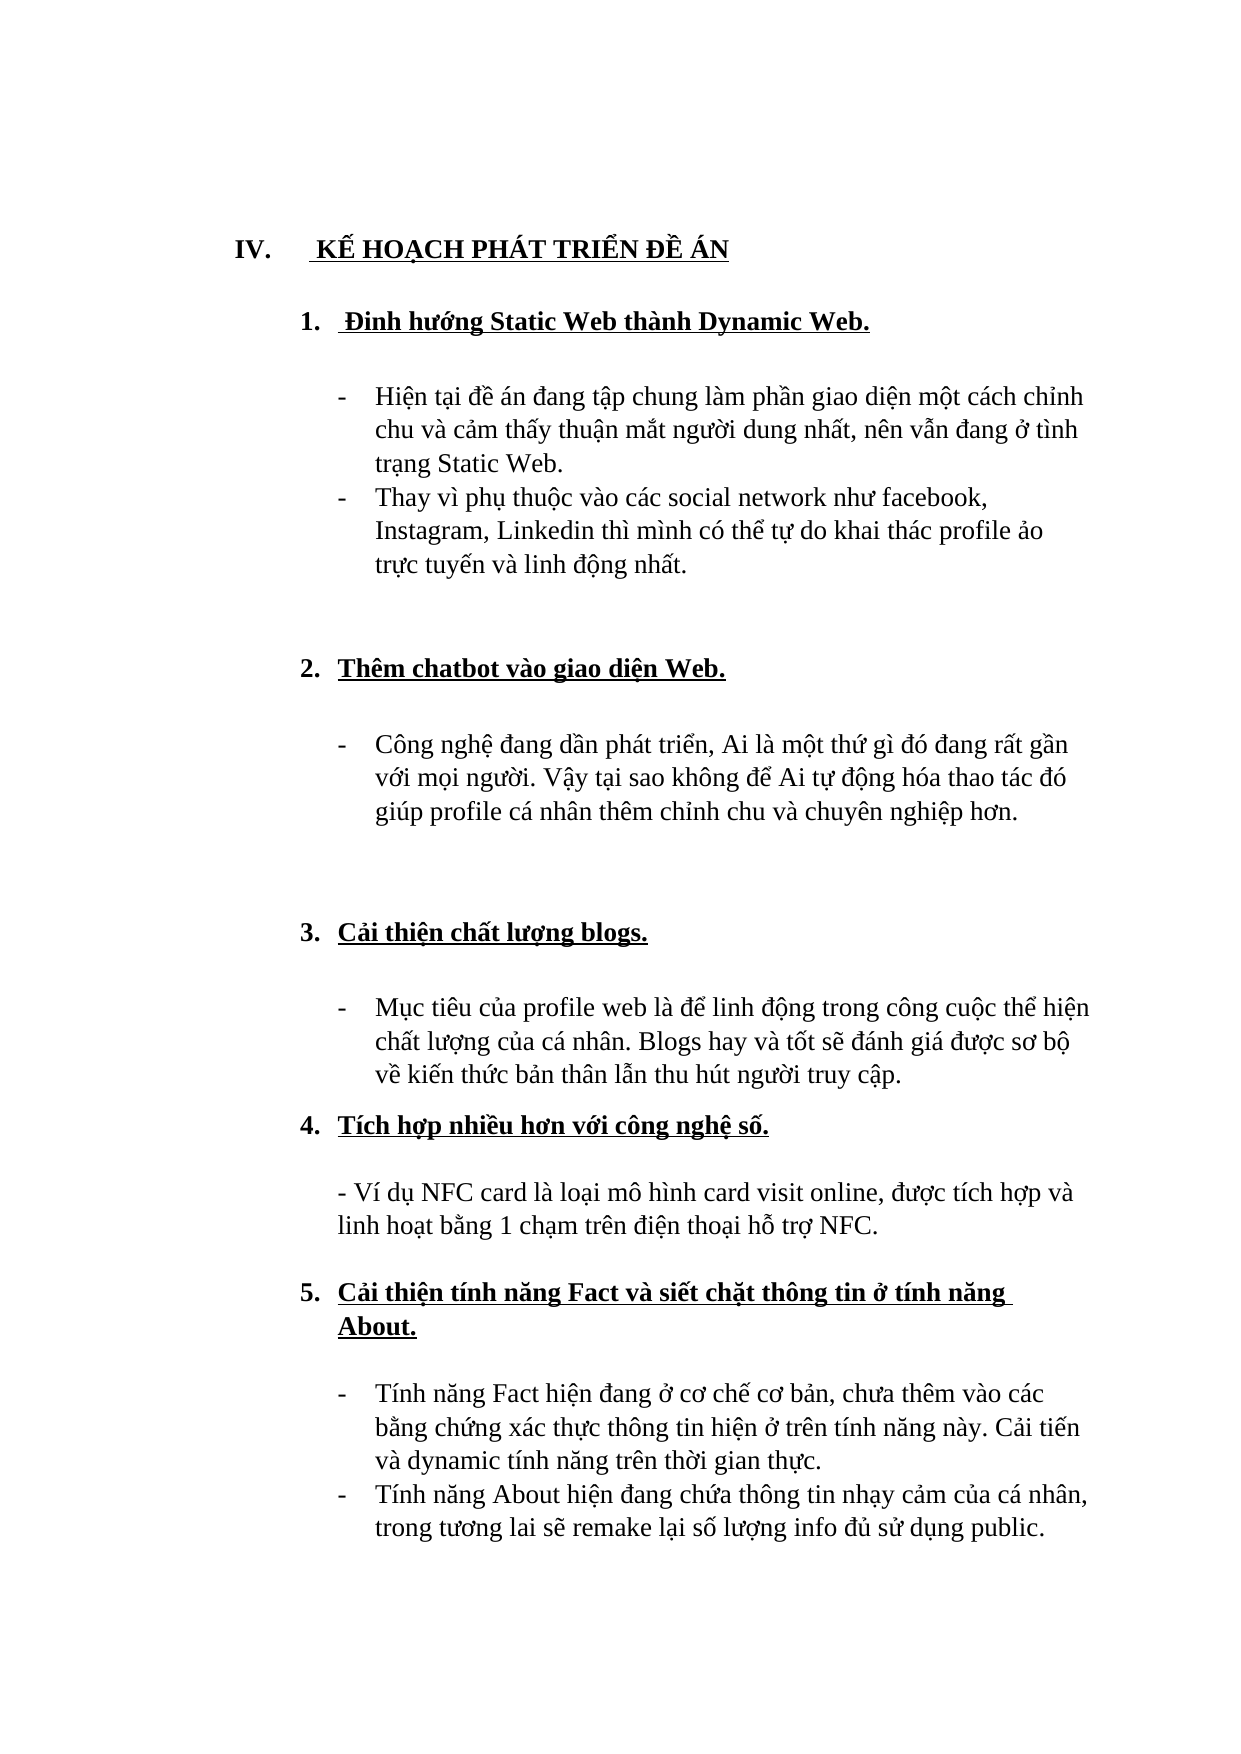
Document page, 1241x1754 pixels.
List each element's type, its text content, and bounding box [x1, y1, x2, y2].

subtitle Đinh hướng Static Web thành Dynamic Web. [300, 304, 1090, 336]
list Hiện tại đề án đang tập chung làm phần giao diện một cách chỉnh chu và cảm thấy thuận mắt người dung nhất, nên vẫn đang ở tình trạng Static Web. [337, 380, 1090, 478]
list - Ví dụ NFC card là loại mô hình card visit online, được tích hợp và linh hoạt bằng 1 chạm trên điện thoại hỗ trợ NFC. [337, 1142, 1090, 1241]
list Thay vì phụ thuộc vào các social network như facebook, Instagram, Linkedin thì mình có thể tự do khai thác profile ảo trực tuyến và linh động nhất. [337, 481, 1090, 579]
list Cải thiện tính năng Fact và siết chặt thông tin ở tính năng About. [300, 1276, 1090, 1341]
subtitle KẾ HOẠCH PHÁT TRIỂN ĐỀ ÁN [234, 233, 1090, 265]
list Tính năng Fact hiện đang ở cơ chế cơ bản, chưa thêm vào các bằng chứng xác thực thông tin hiện ở trên tính năng này. Cải tiến và dynamic tính năng trên thời gian thực. [337, 1377, 1090, 1475]
list Công nghệ đang dần phát triển, Ai là một thứ gì đó đang rất gần với mọi người. Vậy tại sao không để Ai tự động hóa thao tác đó giúp profile cá nhân thêm chỉnh chu và chuyên nghiệp hơn. [337, 728, 1090, 826]
subtitle Cải thiện chất lượng blogs. [300, 916, 1090, 947]
list Mục tiêu của profile web là để linh động trong công cuộc thể hiện chất lượng của cá nhân. Blogs hay và tốt sẽ đánh giá được sơ bộ về kiến thức bản thân lẫn thu hút người truy cập. [337, 991, 1090, 1090]
subtitle Thêm chatbot vào giao diện Web. [300, 652, 1090, 683]
list Tích hợp nhiều hơn với công nghệ số. [300, 1109, 1090, 1140]
list Tính năng About hiện đang chứa thông tin nhạy cảm của cá nhân, trong tương lai sẽ remake lại số lượng info đủ sử dụng public. [337, 1478, 1090, 1542]
